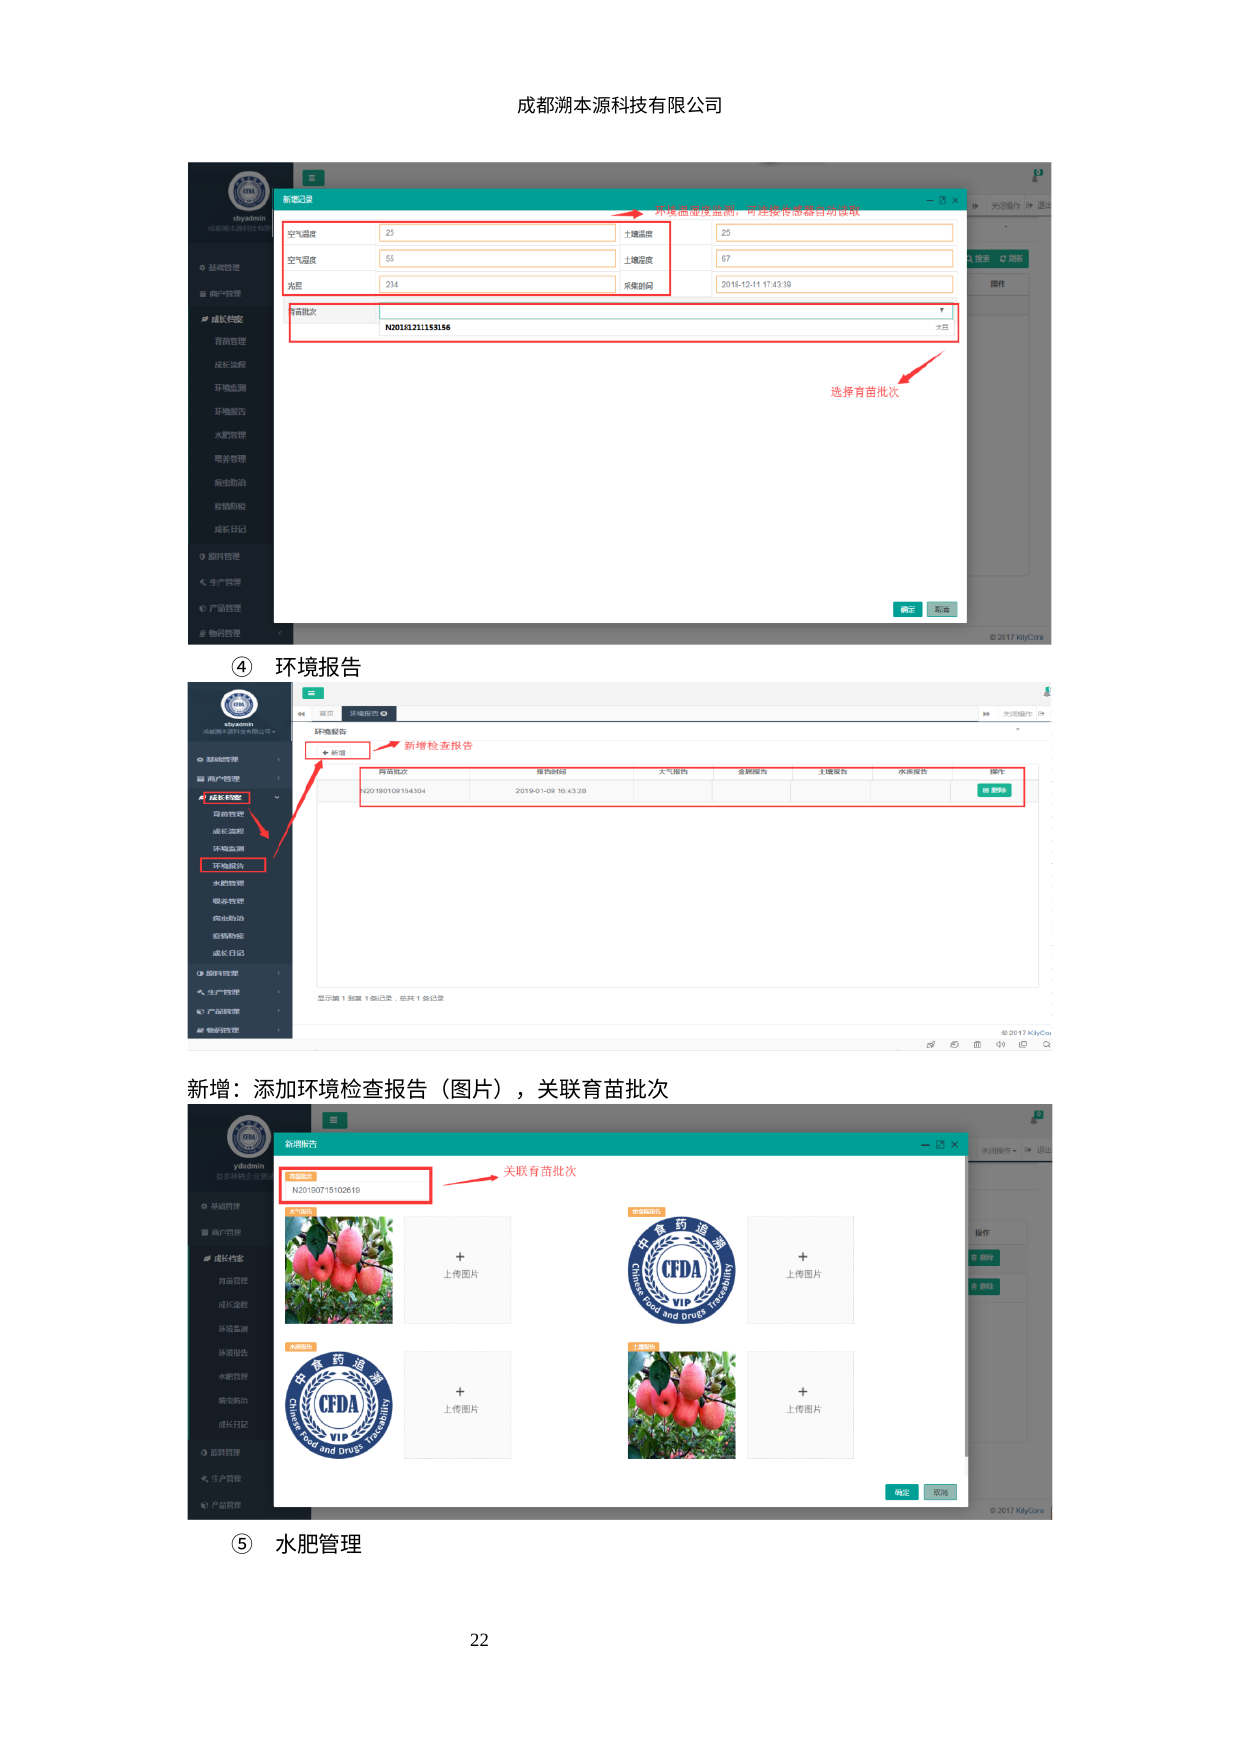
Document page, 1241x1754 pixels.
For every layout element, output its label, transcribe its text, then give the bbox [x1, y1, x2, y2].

picture [187, 162, 1052, 645]
list 环境报告 [187, 649, 1053, 682]
picture [187, 1104, 1053, 1520]
list 水肥管理 [187, 1527, 1053, 1559]
picture [187, 682, 1053, 1051]
text 新增：添加环境检查报告（图片），关联育苗批次 [187, 1072, 1053, 1104]
